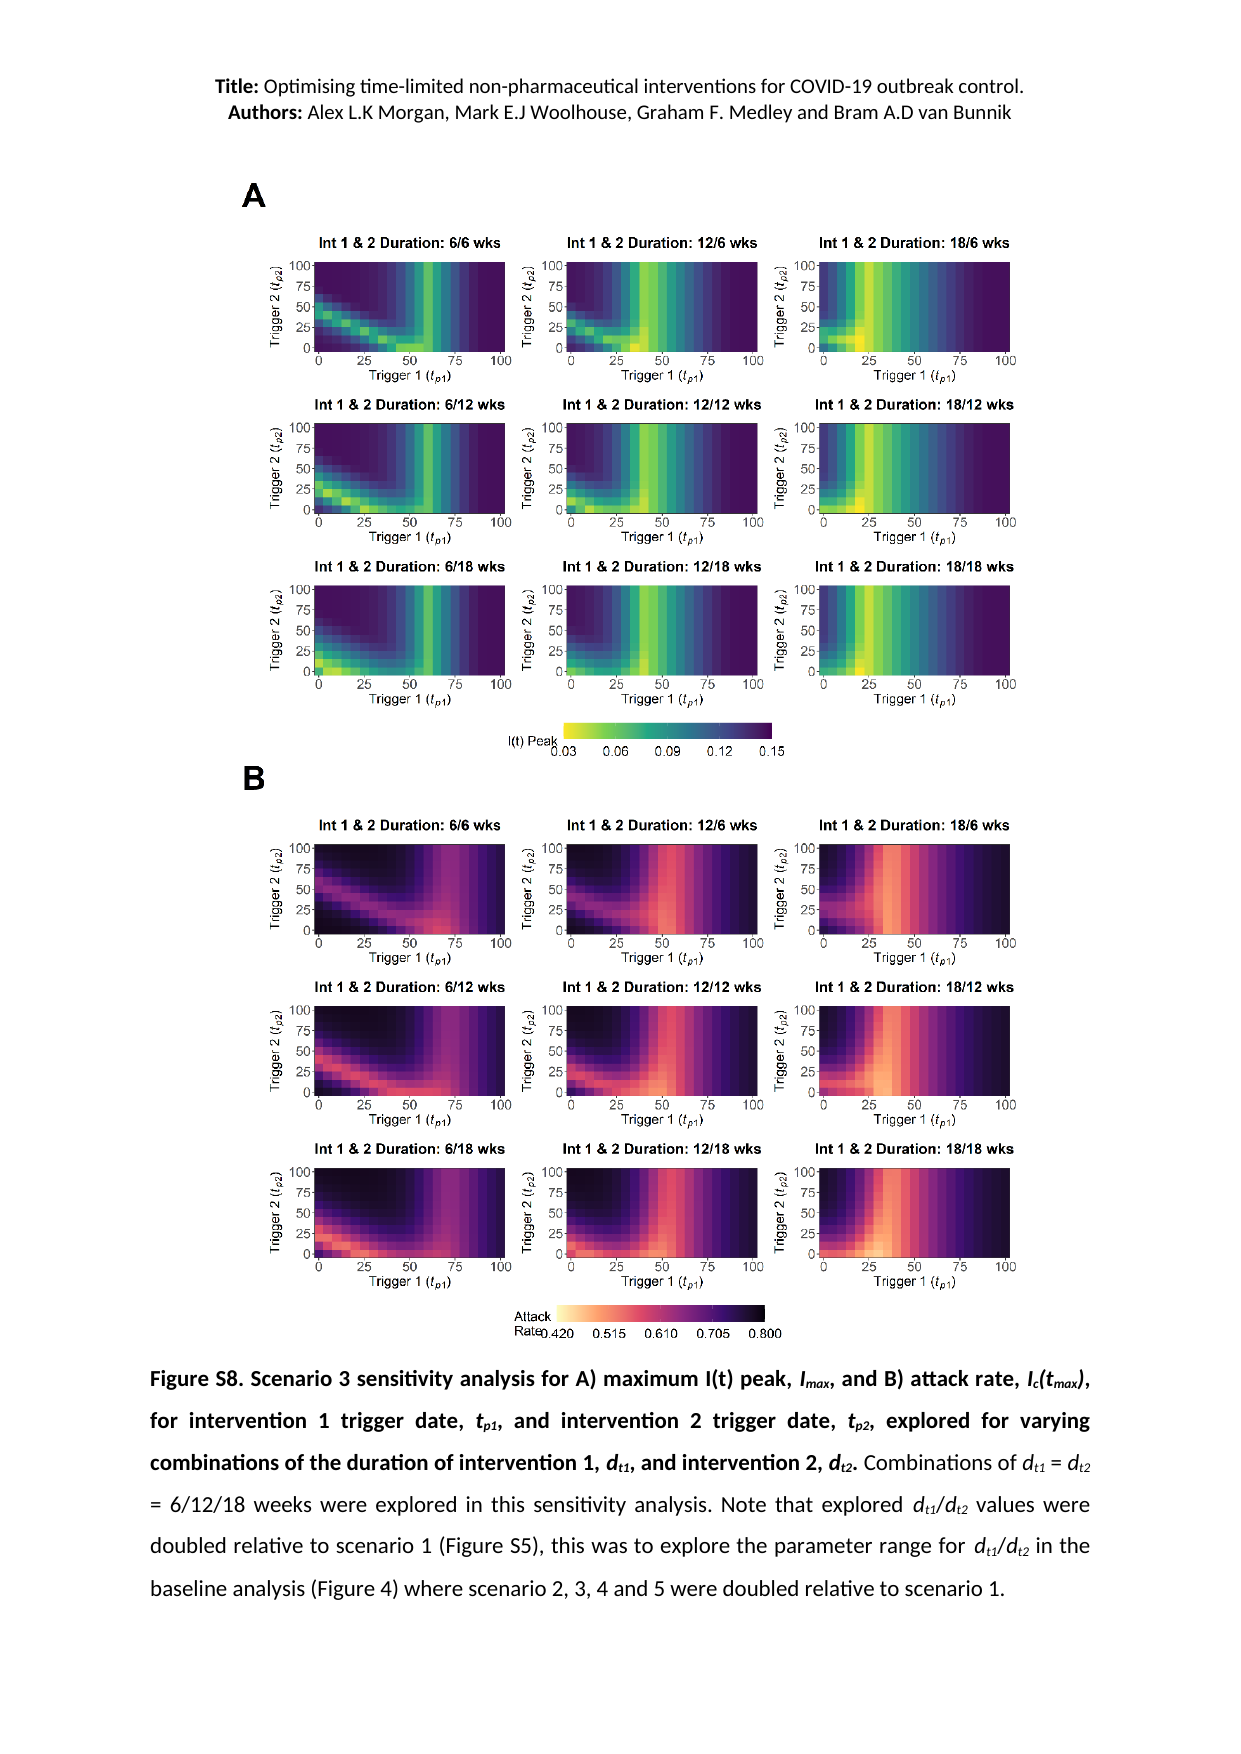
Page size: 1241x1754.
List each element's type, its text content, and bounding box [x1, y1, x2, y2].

text Figure S8. Scenario 3 sensitivity analysis for A) maximum I(t) peak, Imax, and B) attack rate, Ic(tmax), for intervention 1 trigger date, tp1, and intervention 2 trigger date, tp2, explored for varying combinations of the duration of intervention 1, dt1, and intervention 2, dt2. Combinations of dt1 = dt2 = 6/12/18 weeks were explored in this sensitivity analysis. Note that explored dt1/dt2 values were doubled relative to scenario 1 (Figure S5), this was to explore the parameter range for dt1/dt2 in the baseline analysis (Figure 4) where scenario 2, 3, 4 and 5 were doubled relative to scenario 1. [150, 1364, 1090, 1602]
picture [223, 180, 1018, 1345]
